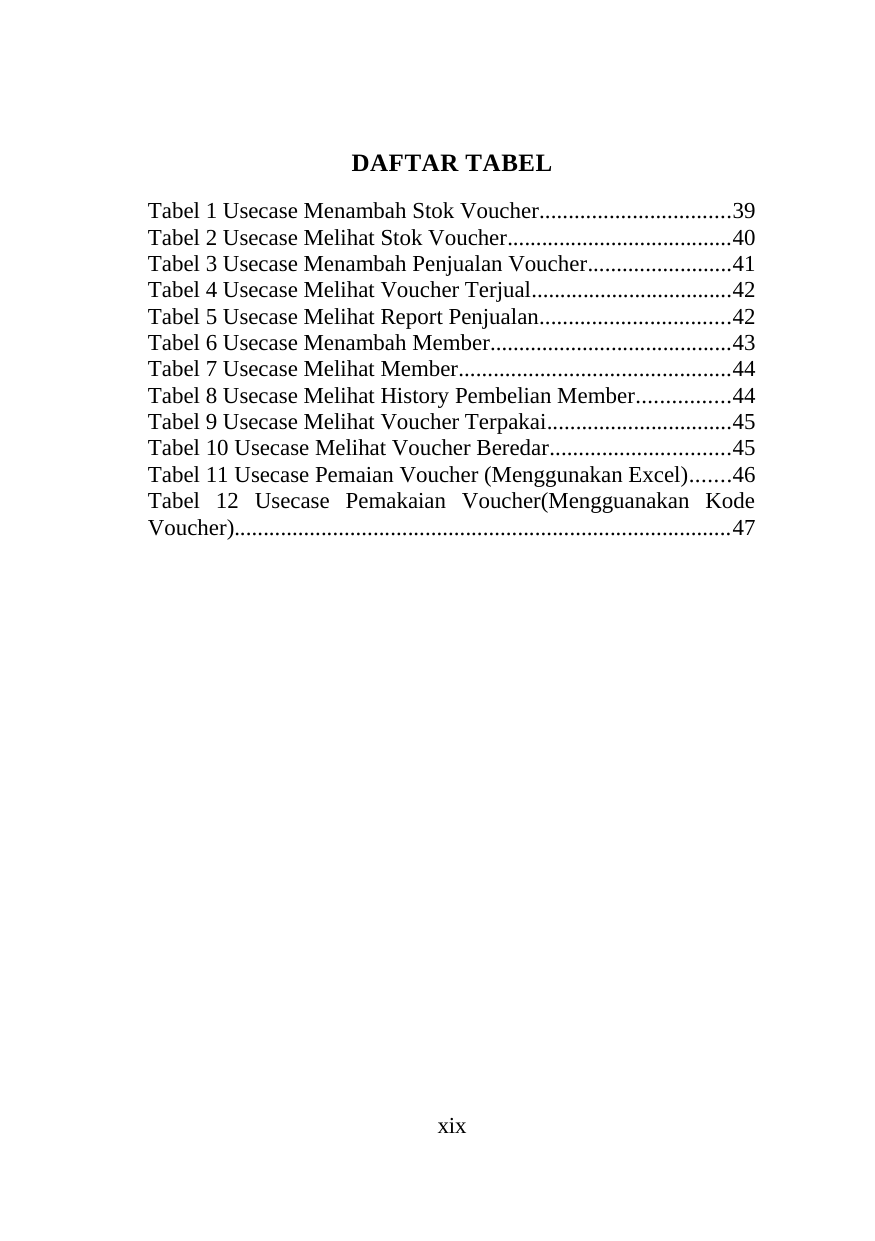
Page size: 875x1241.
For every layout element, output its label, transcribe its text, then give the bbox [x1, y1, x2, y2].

text Tabel 6 Usecase Menambah Member 43 [148, 329, 756, 355]
text Tabel 11 Usecase Pemaian Voucher (Menggunakan Excel) 46 [148, 461, 756, 487]
text Tabel 9 Usecase Melihat Voucher Terpakai 45 [148, 408, 756, 434]
subtitle DAFTAR TABEL [148, 148, 756, 176]
text Tabel 10 Usecase Melihat Voucher Beredar 45 [148, 434, 756, 461]
text Tabel 1 Usecase Menambah Stok Voucher 39 [148, 197, 756, 224]
text Tabel 12 Usecase Pemakaian Voucher(Mengguanakan Kode Voucher) 47 [148, 487, 756, 540]
text Tabel 3 Usecase Menambah Penjualan Voucher 41 [148, 250, 756, 276]
text Tabel 5 Usecase Melihat Report Penjualan 42 [148, 303, 756, 329]
text Tabel 7 Usecase Melihat Member 44 [148, 355, 756, 382]
text Tabel 4 Usecase Melihat Voucher Terjual 42 [148, 276, 756, 303]
text Tabel 8 Usecase Melihat History Pembelian Member 44 [148, 382, 756, 408]
text Tabel 2 Usecase Melihat Stok Voucher 40 [148, 224, 756, 250]
